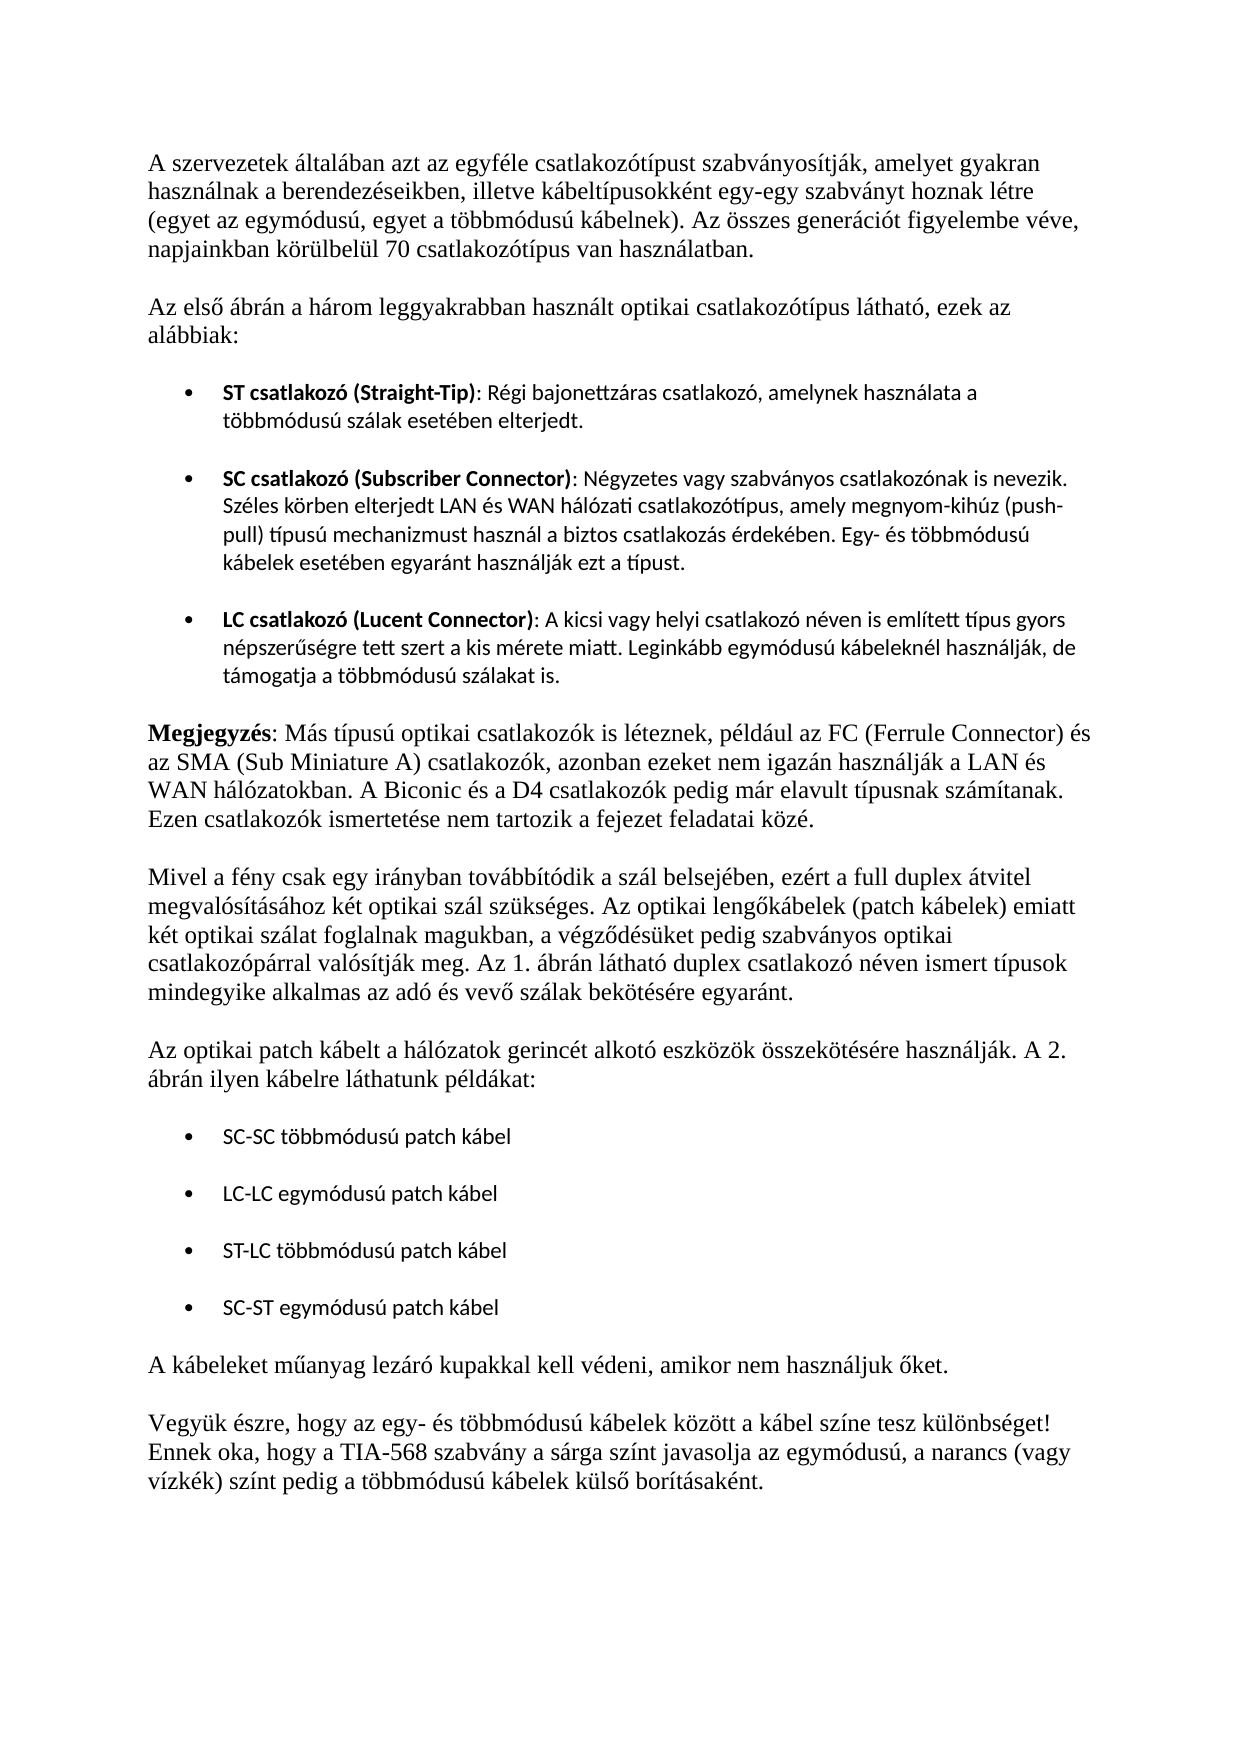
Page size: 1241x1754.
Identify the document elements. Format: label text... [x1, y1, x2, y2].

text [148, 148, 1093, 263]
list SC-SC többmódusú patch kábel [185, 1122, 1093, 1150]
list SC-ST egymódusú patch kábel [185, 1293, 1093, 1321]
list LC-LC egymódusú patch kábel [185, 1179, 1093, 1207]
text Vegyük észre, hogy az egy- és többmódusú kábelek között a kábel színe tesz különbséget! Ennek oka, hogy a TIA-568 szabvány a sárga színt javasolja az egymódusú, a narancs (vagy vízkék) színt pedig a többmódusú kábelek külső borításaként. [148, 1408, 1093, 1495]
text Az első ábrán a három leggyakrabban használt optikai csatlakozótípus látható, ezek az alábbiak: [148, 292, 1093, 349]
text Mivel a fény csak egy irányban továbbítódik a szál belsejében, ezért a full duplex átvitel megvalósításához két optikai szál szükséges. Az optikai lengőkábelek (patch kábelek) emiatt két optikai szálat foglalnak magukban, a végződésüket pedig szabványos optikai csatlakozópárral valósítják meg. Az 1. ábrán látható duplex csatlakozó néven ismert típusok mindegyike alkalmas az adó és vevő szálak bekötésére egyaránt. [148, 862, 1093, 1006]
text Megjegyzés: Más típusú optikai csatlakozók is léteznek, például az FC (Ferrule Connector) és az SMA (Sub Miniature A) csatlakozók, azonban ezeket nem igazán használják a LAN és WAN hálózatokban. A Biconic és a D4 csatlakozók pedig már elavult típusnak számítanak. Ezen csatlakozók ismertetése nem tartozik a fejezet feladatai közé. [148, 718, 1093, 833]
list ST csatlakozó (Straight-Tip): Régi bajonettzáras csatlakozó, amelynek használata a többmódusú szálak esetében elterjedt. [185, 378, 1093, 434]
list SC csatlakozó (Subscriber Connector): Négyzetes vagy szabványos csatlakozónak is nevezik. Széles körben elterjedt LAN és WAN hálózati csatlakozótípus, amely megnyom-kihúz (push-pull) típusú mechanizmust használ a biztos csatlakozás érdekében. Egy- és többmódusú kábelek esetében egyaránt használják ezt a típust. [185, 464, 1093, 576]
list LC csatlakozó (Lucent Connector): A kicsi vagy helyi csatlakozó néven is említett típus gyors népszerűségre tett szert a kis mérete miatt. Leginkább egymódusú kábeleknél használják, de támogatja a többmódusú szálakat is. [185, 605, 1093, 689]
text Az optikai patch kábelt a hálózatok gerincét alkotó eszközök összekötésére használják. A 2. ábrán ilyen kábelre láthatunk példákat: [148, 1035, 1093, 1093]
list ST-LC többmódusú patch kábel [185, 1236, 1093, 1264]
text A kábeleket műanyag lezáró kupakkal kell védeni, amikor nem használjuk őket. [148, 1351, 1093, 1379]
